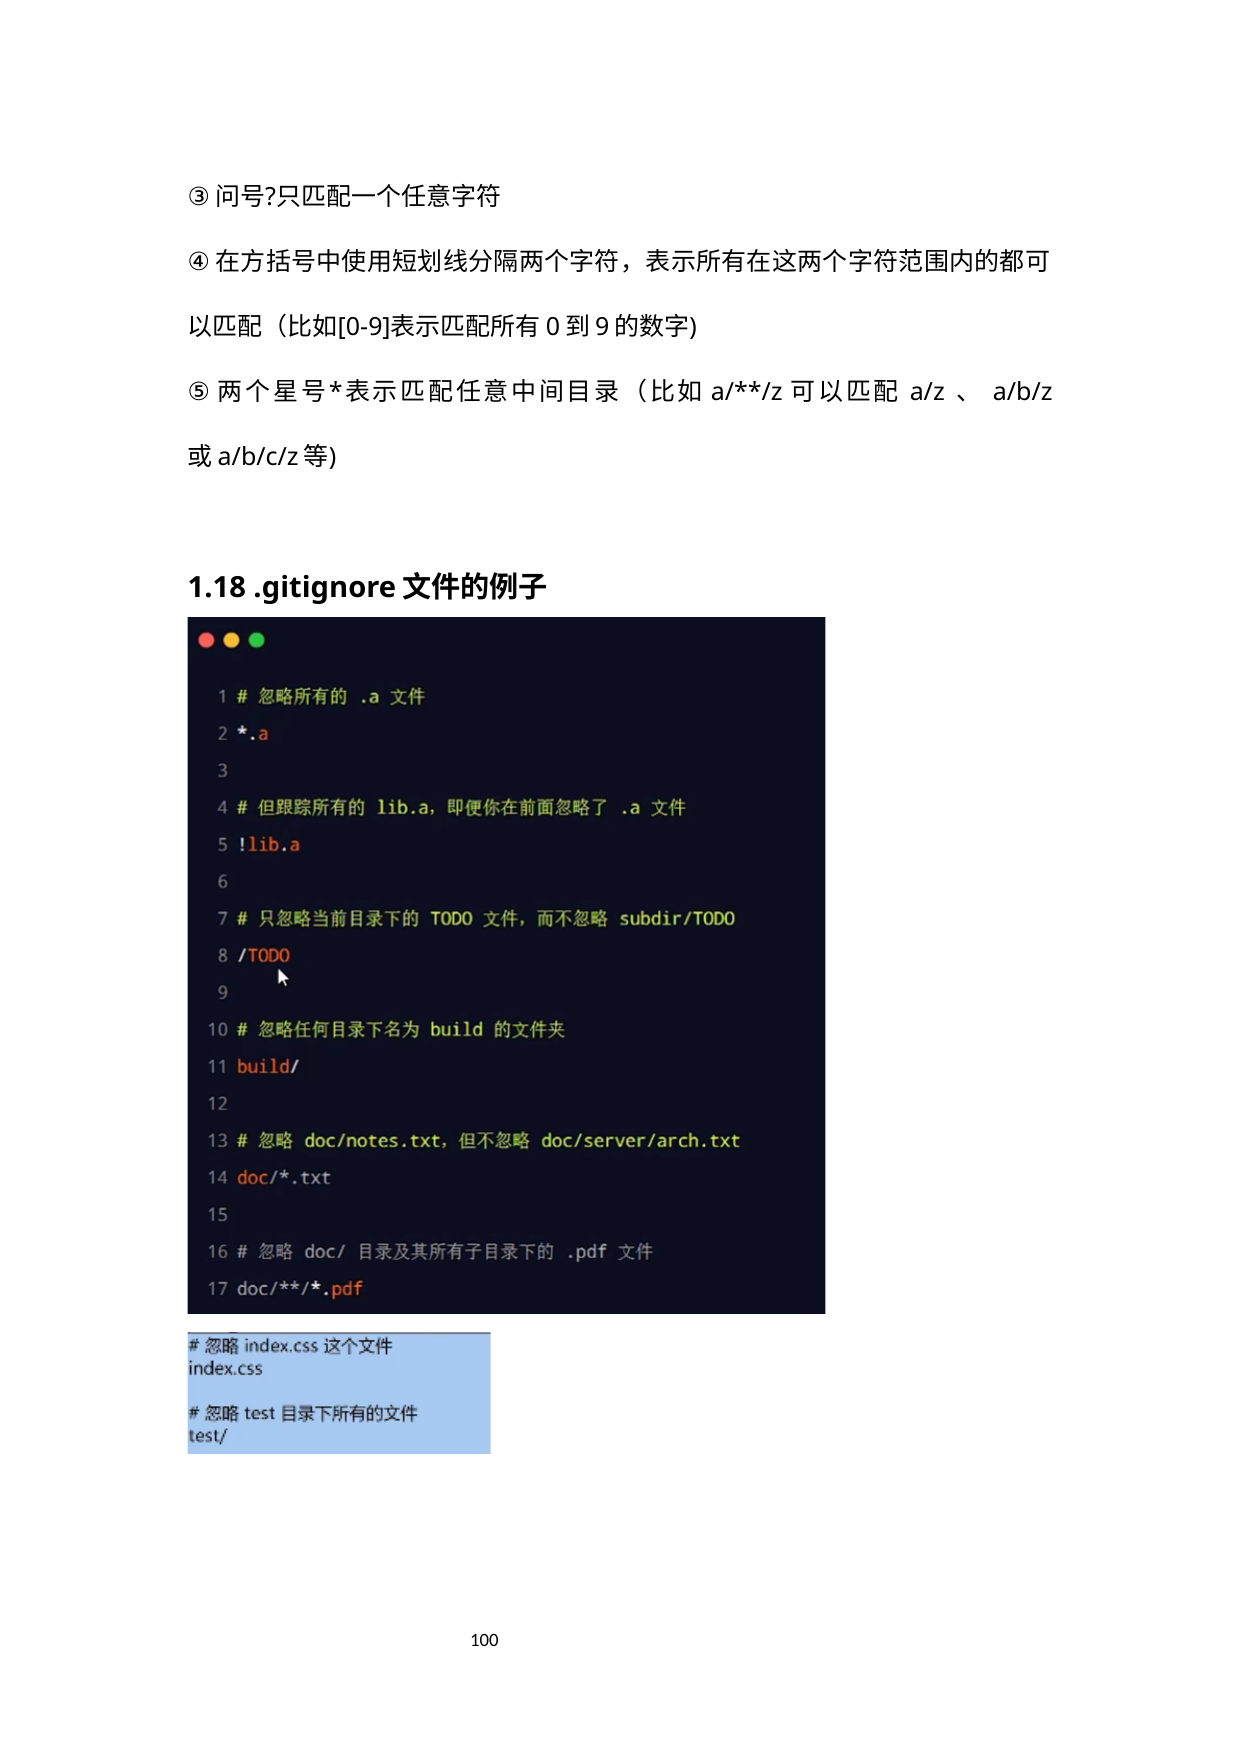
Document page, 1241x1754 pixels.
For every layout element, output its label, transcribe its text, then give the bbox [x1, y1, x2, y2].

picture [187, 617, 826, 1314]
picture [187, 1332, 491, 1454]
text 1.18 .gitignore文件的例子 [187, 552, 1053, 617]
text ④在方括号中使用短划线分隔两个字符，表示所有在这两个字符范围内的都可以匹配（比如[0-9]表示匹配所有0到9的数字) [187, 227, 1053, 357]
text ⑤两个星号*表示匹配任意中间目录（比如a/**/z可以匹配 a/z 、 a/b/z或a/b/c/z等) [187, 357, 1053, 487]
text ③问号?只匹配一个任意字符 [187, 162, 1053, 227]
